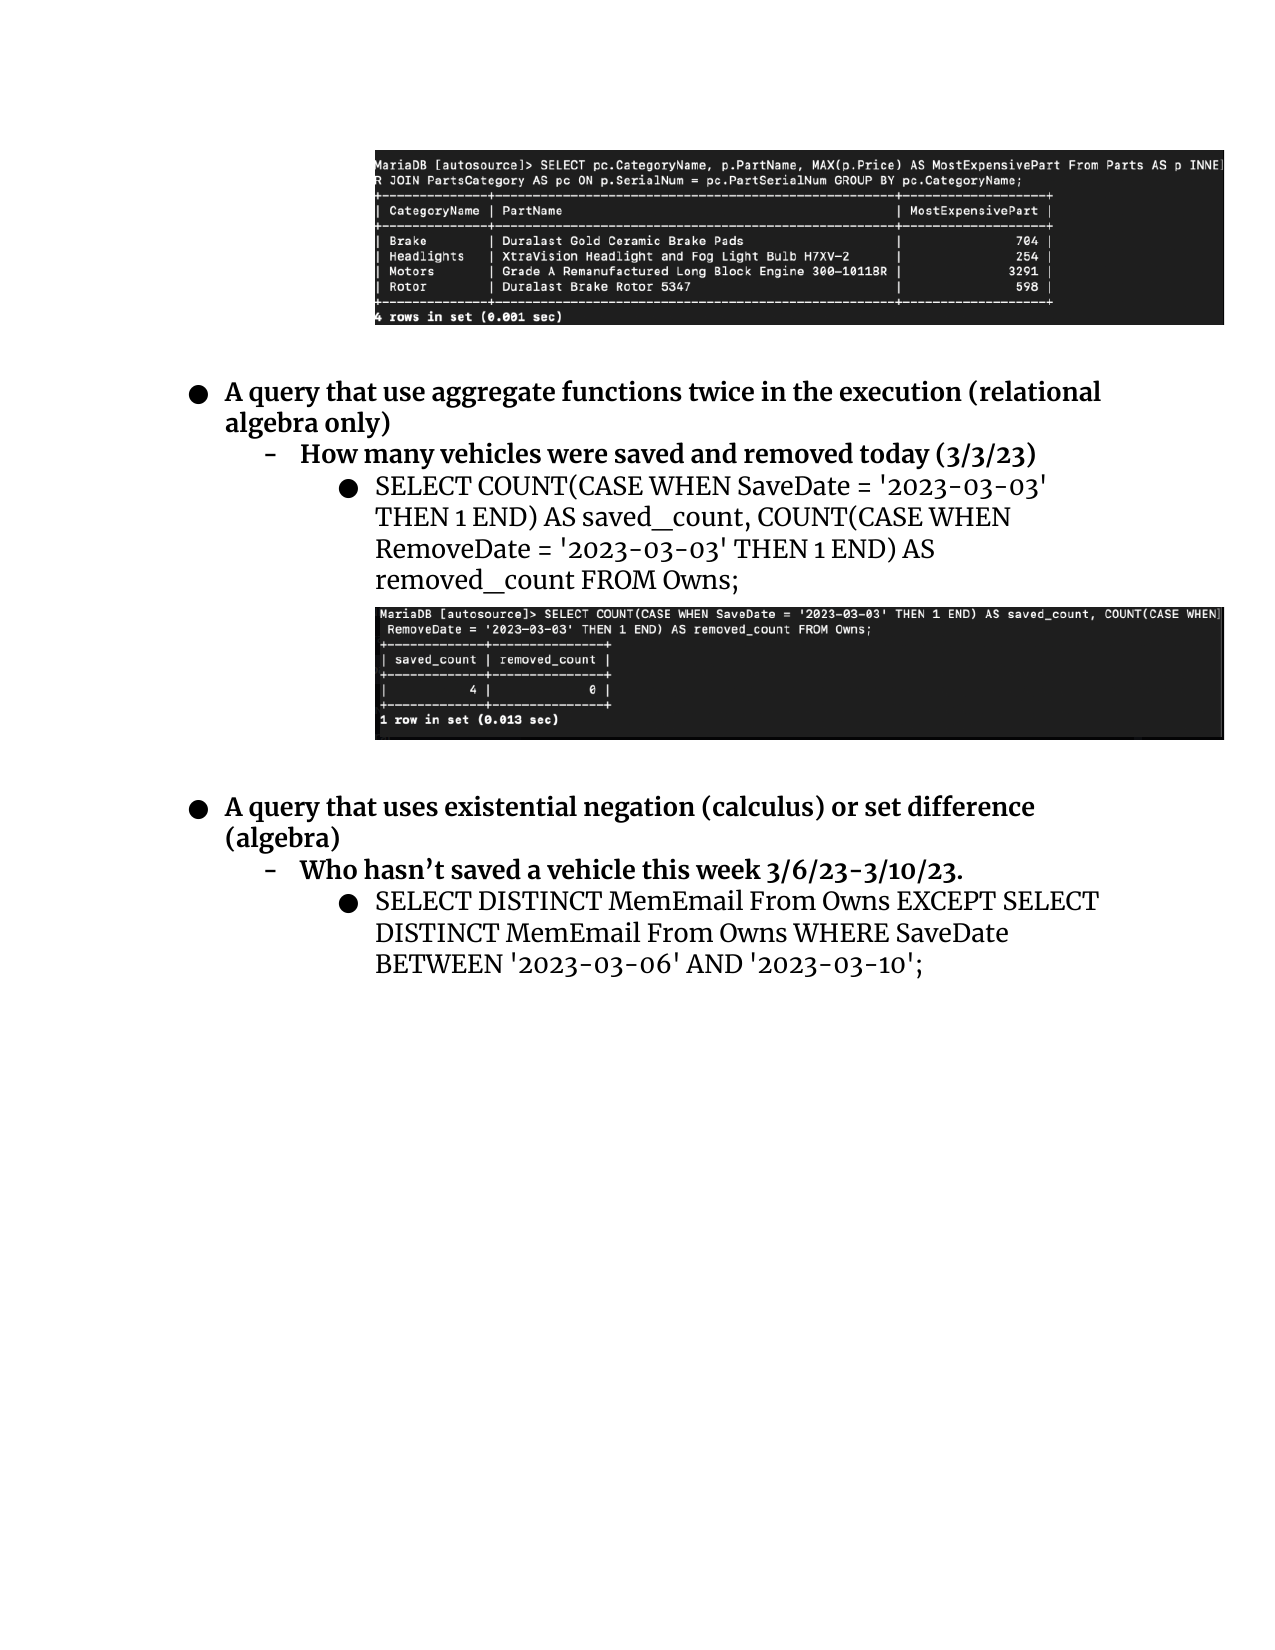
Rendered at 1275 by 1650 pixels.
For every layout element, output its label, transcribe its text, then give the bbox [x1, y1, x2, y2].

picture [375, 607, 1225, 740]
list A query that use aggregate functions twice in the execution (relational algebra only) [187, 376, 1125, 439]
list SELECT DISTINCT MemEmail From Owns EXCEPT SELECT DISTINCT MemEmail From Owns WHERE SaveDate BETWEEN '2023-03-06' AND '2023-03-10'; [337, 886, 1125, 981]
picture [375, 150, 1225, 325]
list SELECT COUNT(CASE WHEN SaveDate = '2023-03-03' THEN 1 END) AS saved_count, COUNT(CASE WHEN RemoveDate = '2023-03-03' THEN 1 END) AS removed_count FROM Owns; [337, 471, 1125, 597]
list A query that uses existential negation (calculus) or set difference (algebra) [187, 792, 1125, 855]
list How many vehicles were saved and removed today (3/3/23) [262, 439, 1125, 471]
list Who hasn’t saved a vehicle this week 3/6/23-3/10/23. [262, 855, 1125, 886]
